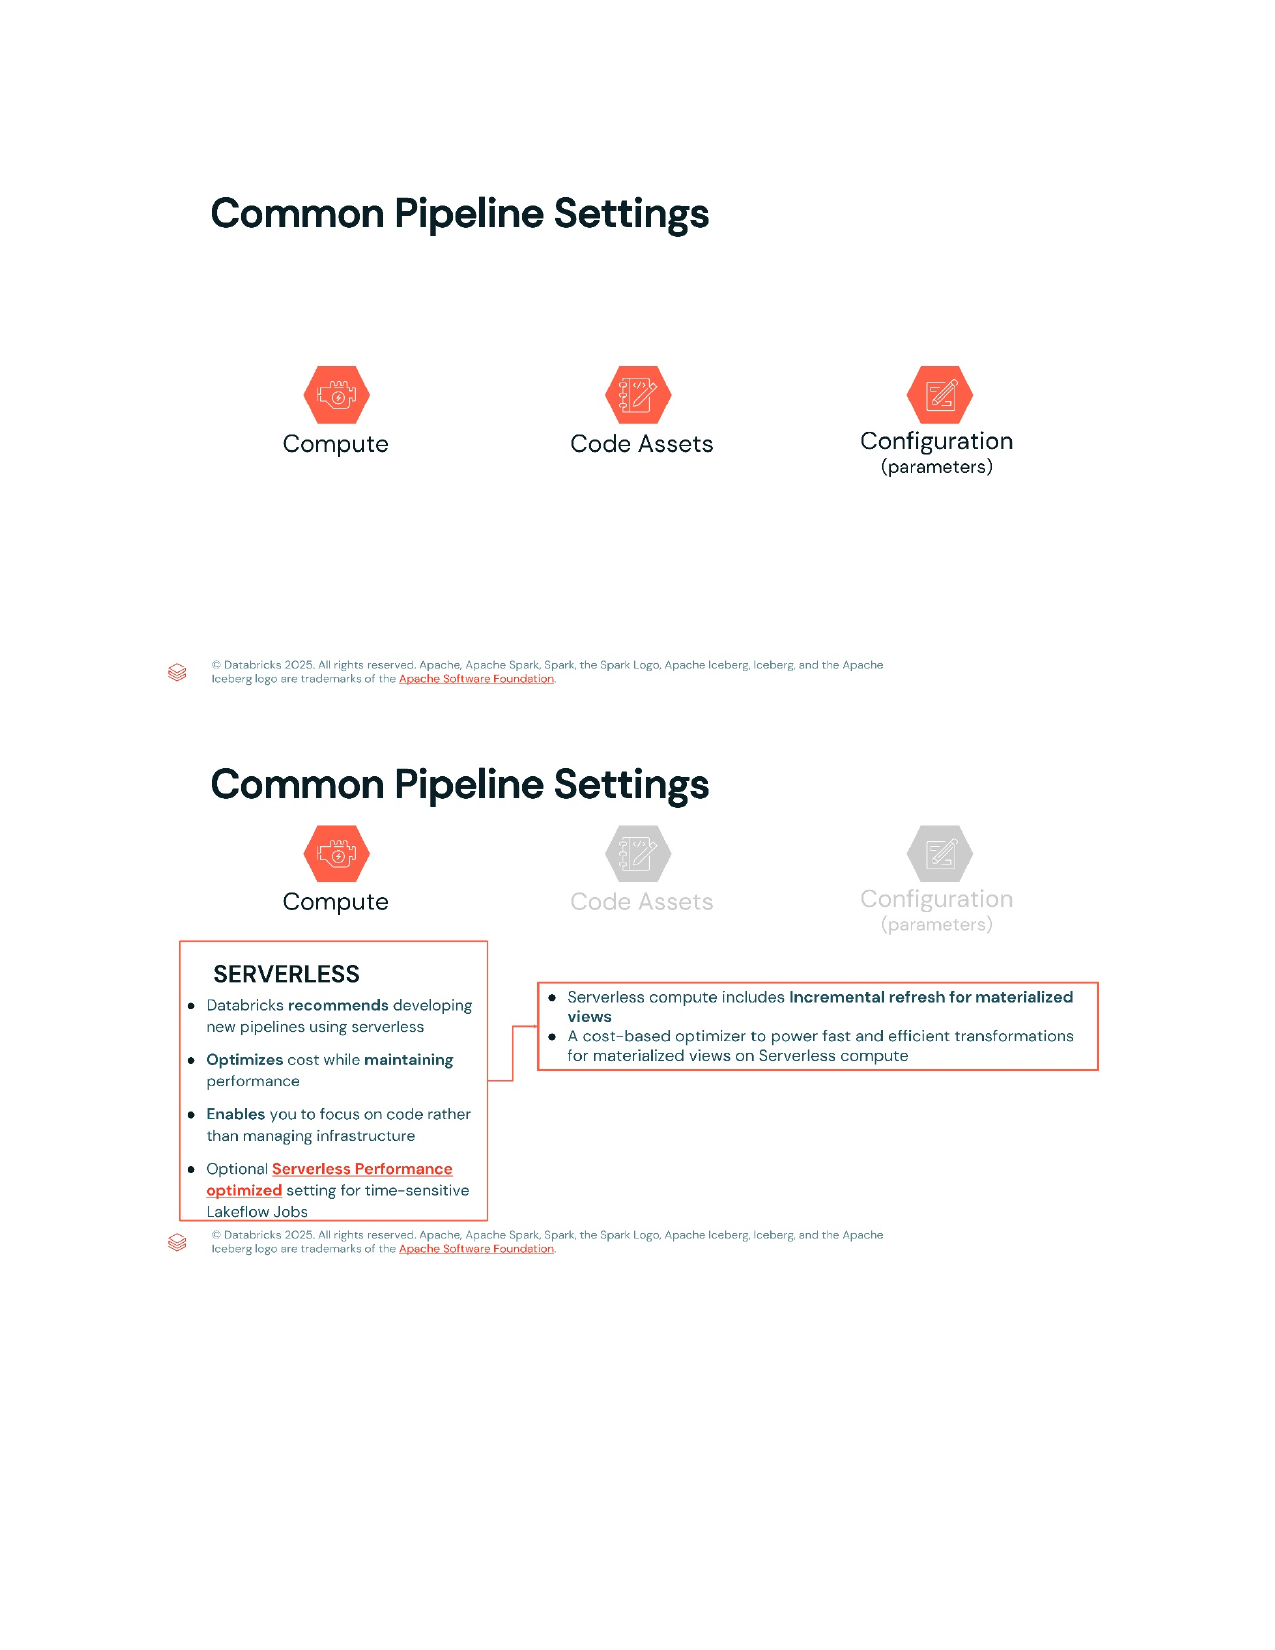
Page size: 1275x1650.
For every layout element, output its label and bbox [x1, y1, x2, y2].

picture [150, 150, 1125, 699]
picture [150, 720, 1125, 1269]
